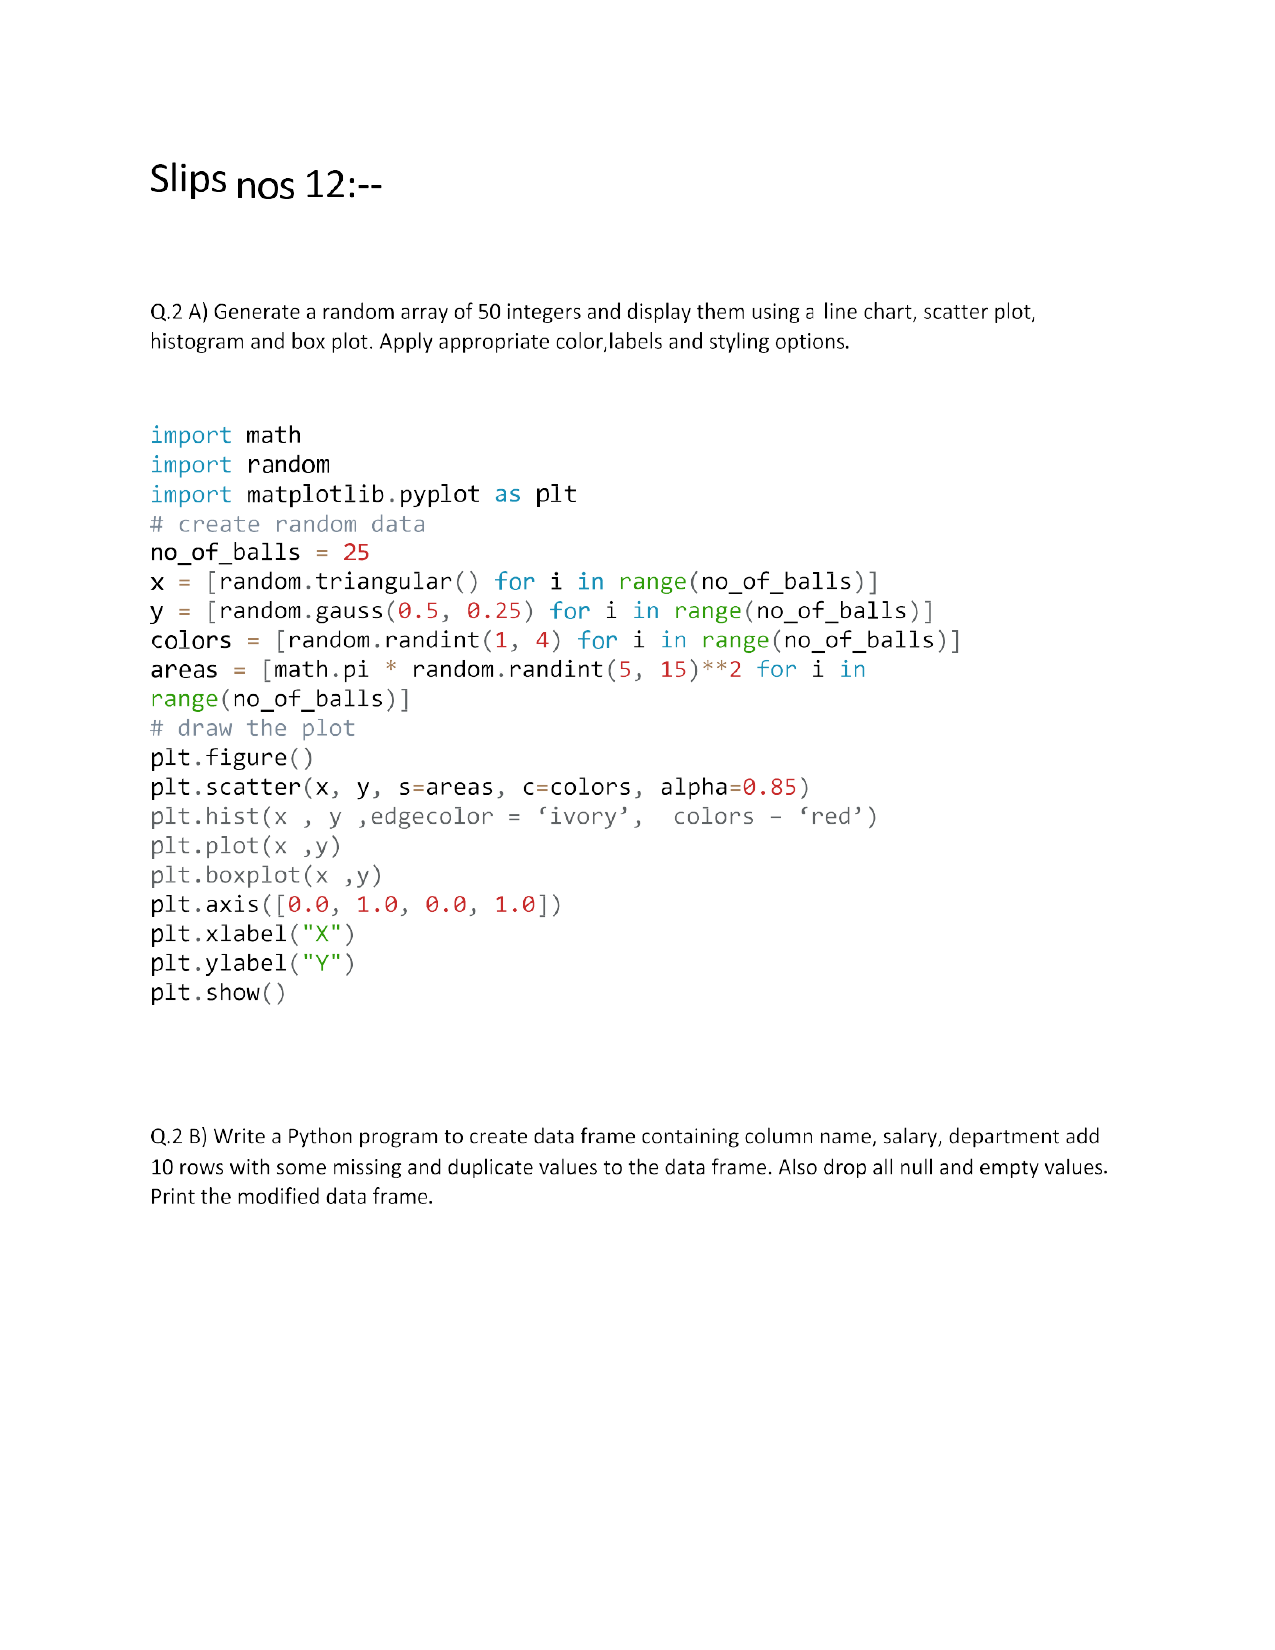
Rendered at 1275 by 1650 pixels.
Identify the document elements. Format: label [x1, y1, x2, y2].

picture [191, 171, 209, 199]
picture [150, 425, 439, 532]
picture [610, 332, 844, 353]
picture [150, 542, 945, 1005]
picture [151, 164, 168, 192]
picture [537, 488, 549, 507]
picture [441, 484, 479, 502]
picture [258, 178, 278, 199]
picture [212, 171, 226, 192]
picture [327, 170, 344, 197]
picture [551, 484, 576, 502]
picture [307, 170, 323, 197]
picture [151, 302, 814, 323]
picture [152, 1187, 427, 1204]
picture [151, 1127, 1102, 1178]
picture [280, 178, 294, 199]
picture [152, 332, 607, 353]
picture [825, 302, 1035, 323]
picture [238, 178, 255, 198]
